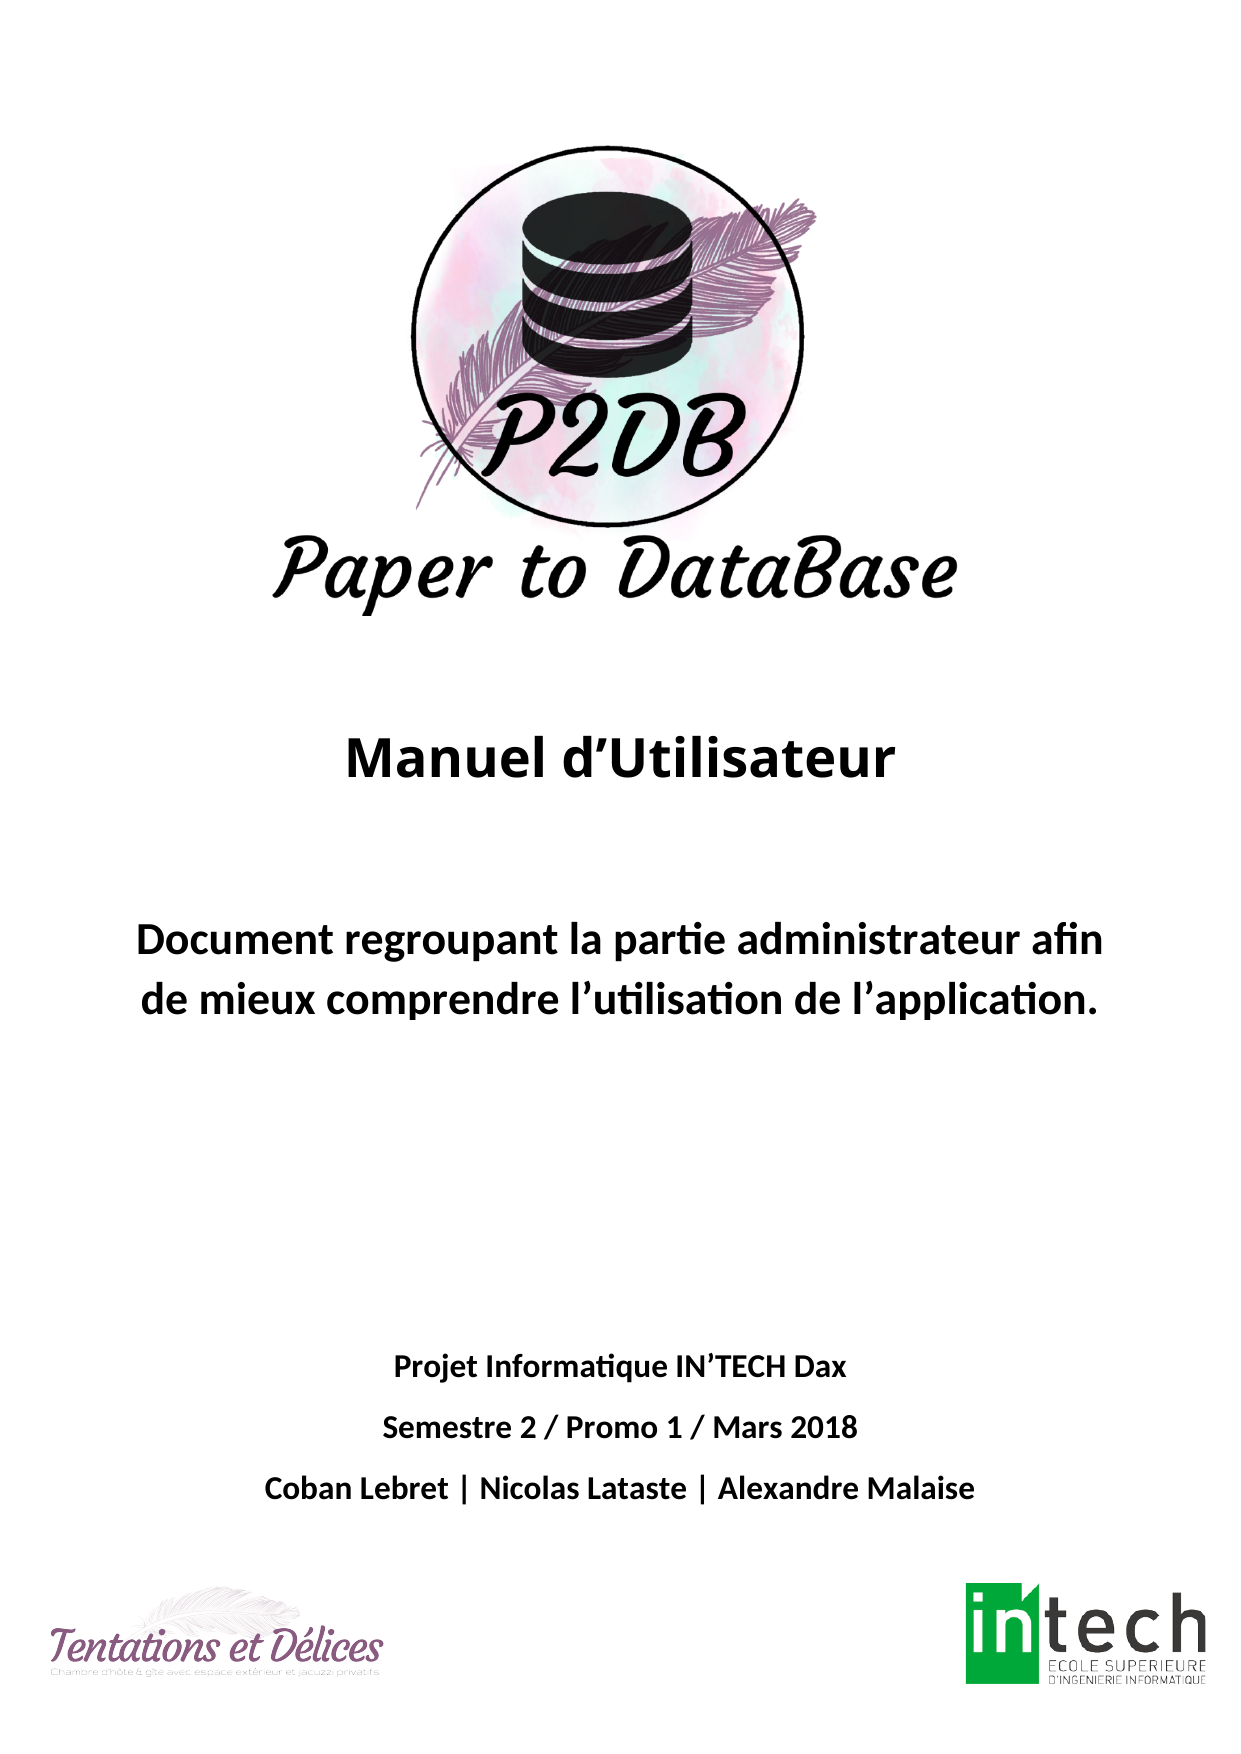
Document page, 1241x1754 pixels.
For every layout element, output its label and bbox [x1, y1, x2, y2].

picture [965, 1583, 1206, 1684]
picture [0, 1550, 438, 1713]
picture [147, 101, 1093, 616]
